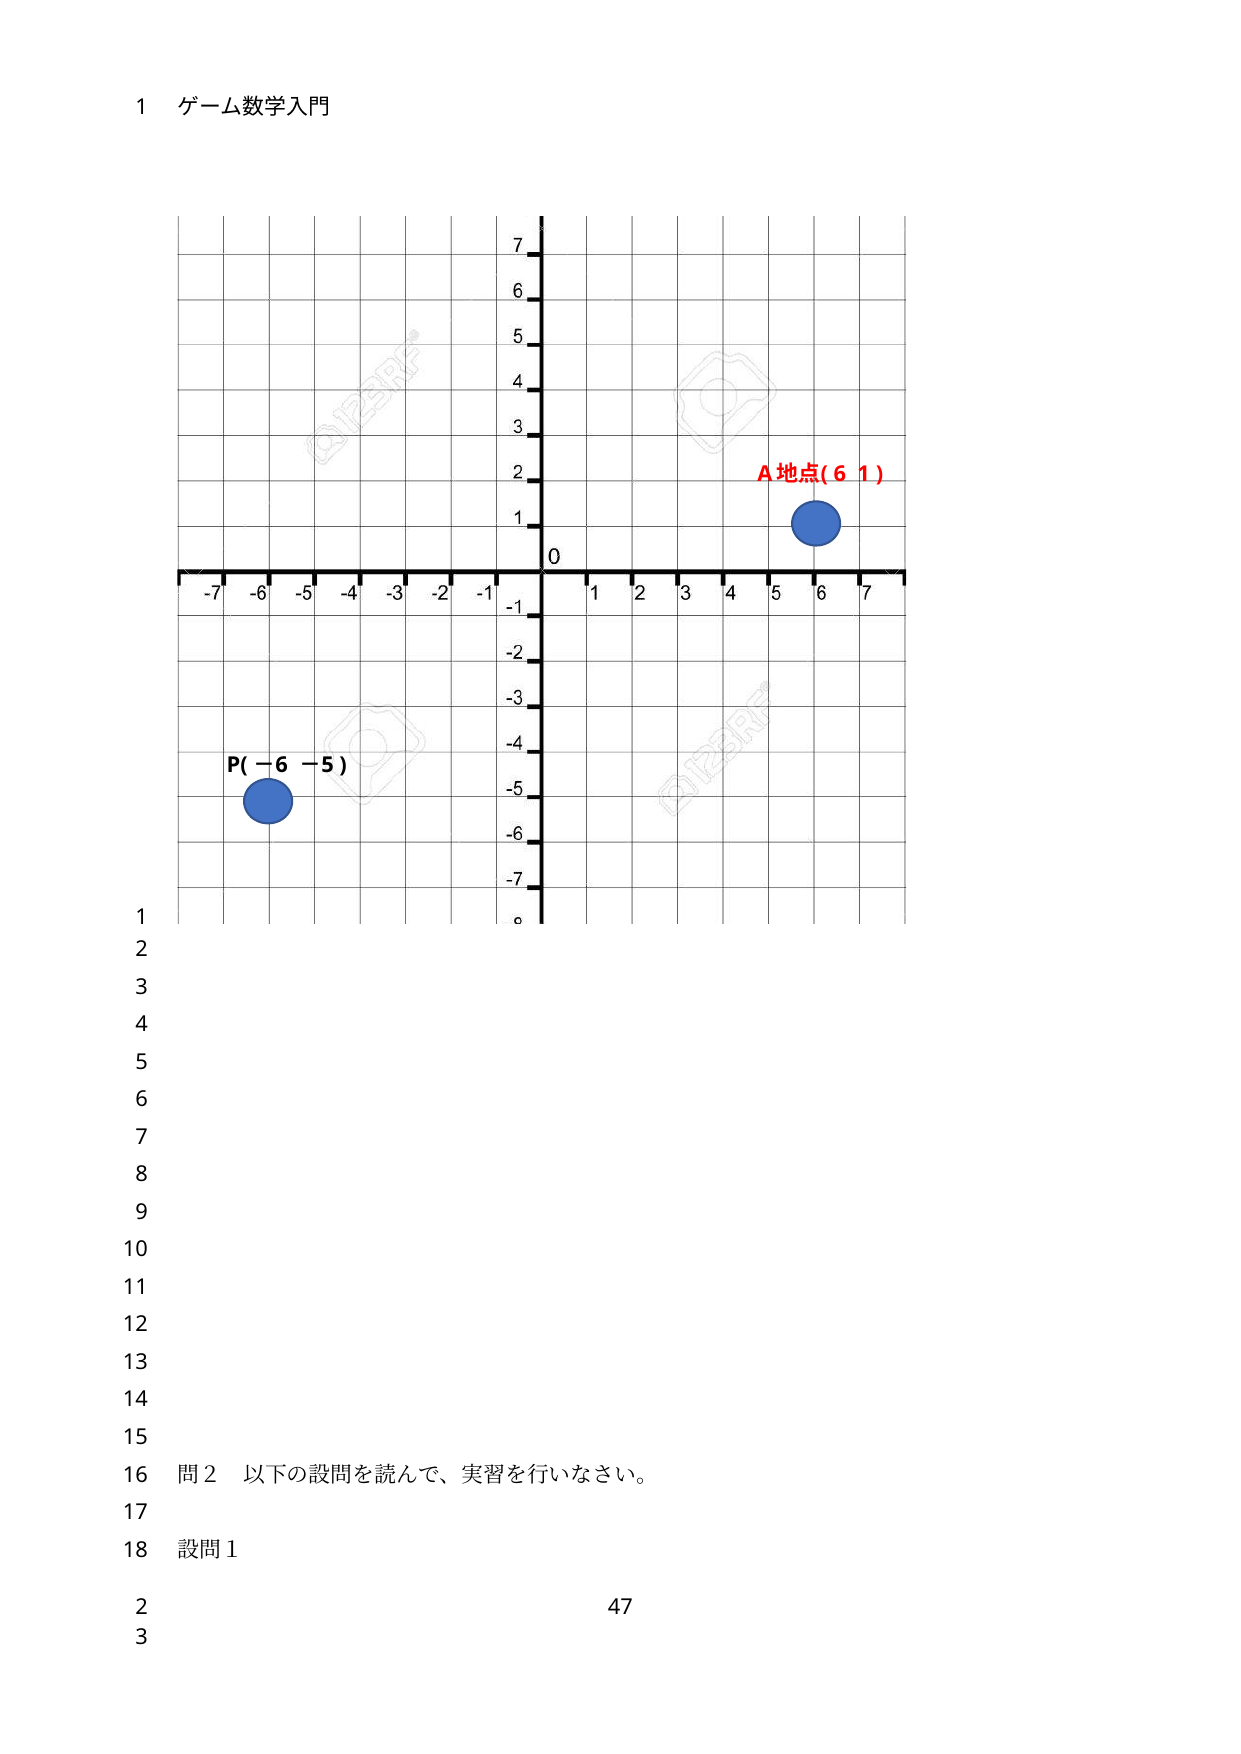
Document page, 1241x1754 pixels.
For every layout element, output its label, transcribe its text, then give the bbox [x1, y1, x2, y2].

text 設問１ [177, 1529, 1063, 1567]
picture [177, 216, 907, 924]
text 問２ 以下の設問を読んで、実習を行いなさい。 [177, 1454, 1063, 1492]
